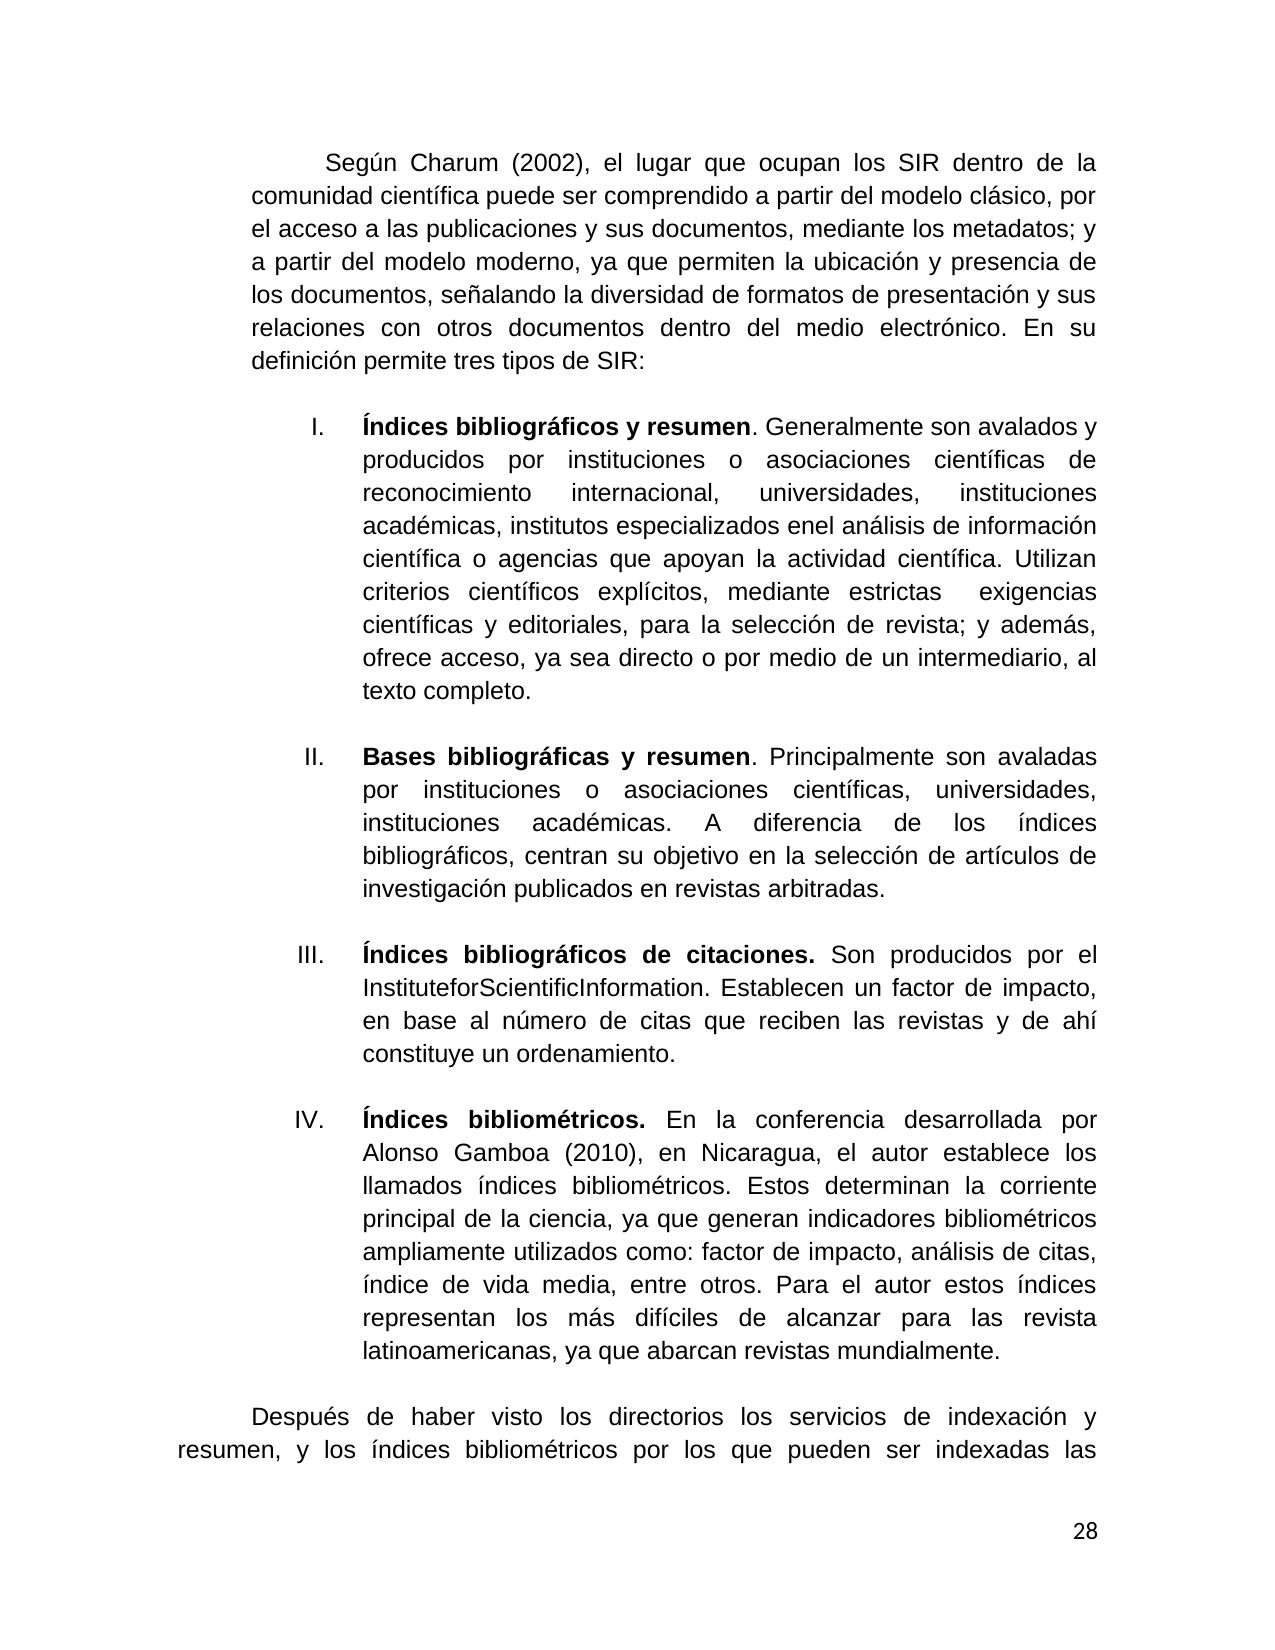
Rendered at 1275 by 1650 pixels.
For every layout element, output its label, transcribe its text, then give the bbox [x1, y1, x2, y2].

list Según Charum (2002), el lugar que ocupan los SIR dentro de la comunidad científica puede ser comprendido a partir del modelo clásico, por el acceso a las publicaciones y sus documentos, mediante los metadatos; y a partir del modelo moderno, ya que permiten la ubicación y presencia de los documentos, señalando la diversidad de formatos de presentación y sus relaciones con otros documentos dentro del medio electrónico. En su definición permite tres tipos de SIR: [251, 148, 1098, 374]
list Índices bibliométricos. En la conferencia desarrollada por Alonso Gamboa (2010), en Nicaragua, el autor establece los llamados índices bibliométricos. Estos determinan la corriente principal de la ciencia, ya que generan indicadores bibliométricos ampliamente utilizados como: factor de impacto, análisis de citas, índice de vida media, entre otros. Para el autor estos índices representan los más difíciles de alcanzar para las revista latinoamericanas, ya que abarcan revistas mundialmente. [325, 1105, 1098, 1365]
list Bases bibliográficas y resumen. Principalmente son avaladas por instituciones o asociaciones científicas, universidades, instituciones académicas. A diferencia de los índices bibliográficos, centran su objetivo en la selección de artículos de investigación publicados en revistas arbitradas. [325, 742, 1098, 903]
list Índices bibliográficos y resumen. Generalmente son avalados y producidos por instituciones o asociaciones científicas de reconocimiento internacional, universidades, instituciones académicas, institutos especializados enel análisis de información científica o agencias que apoyan la actividad científica. Utilizan criterios científicos explícitos, mediante estrictas exigencias científicas y editoriales, para la selección de revista; y además, ofrece acceso, ya sea directo o por medio de un intermediario, al texto completo. [325, 412, 1098, 705]
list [177, 1402, 1098, 1464]
list Índices bibliográficos de citaciones. Son producidos por el InstituteforScientificInformation. Establecen un factor de impacto, en base al número de citas que reciben las revistas y de ahí constituye un ordenamiento. [325, 940, 1098, 1068]
